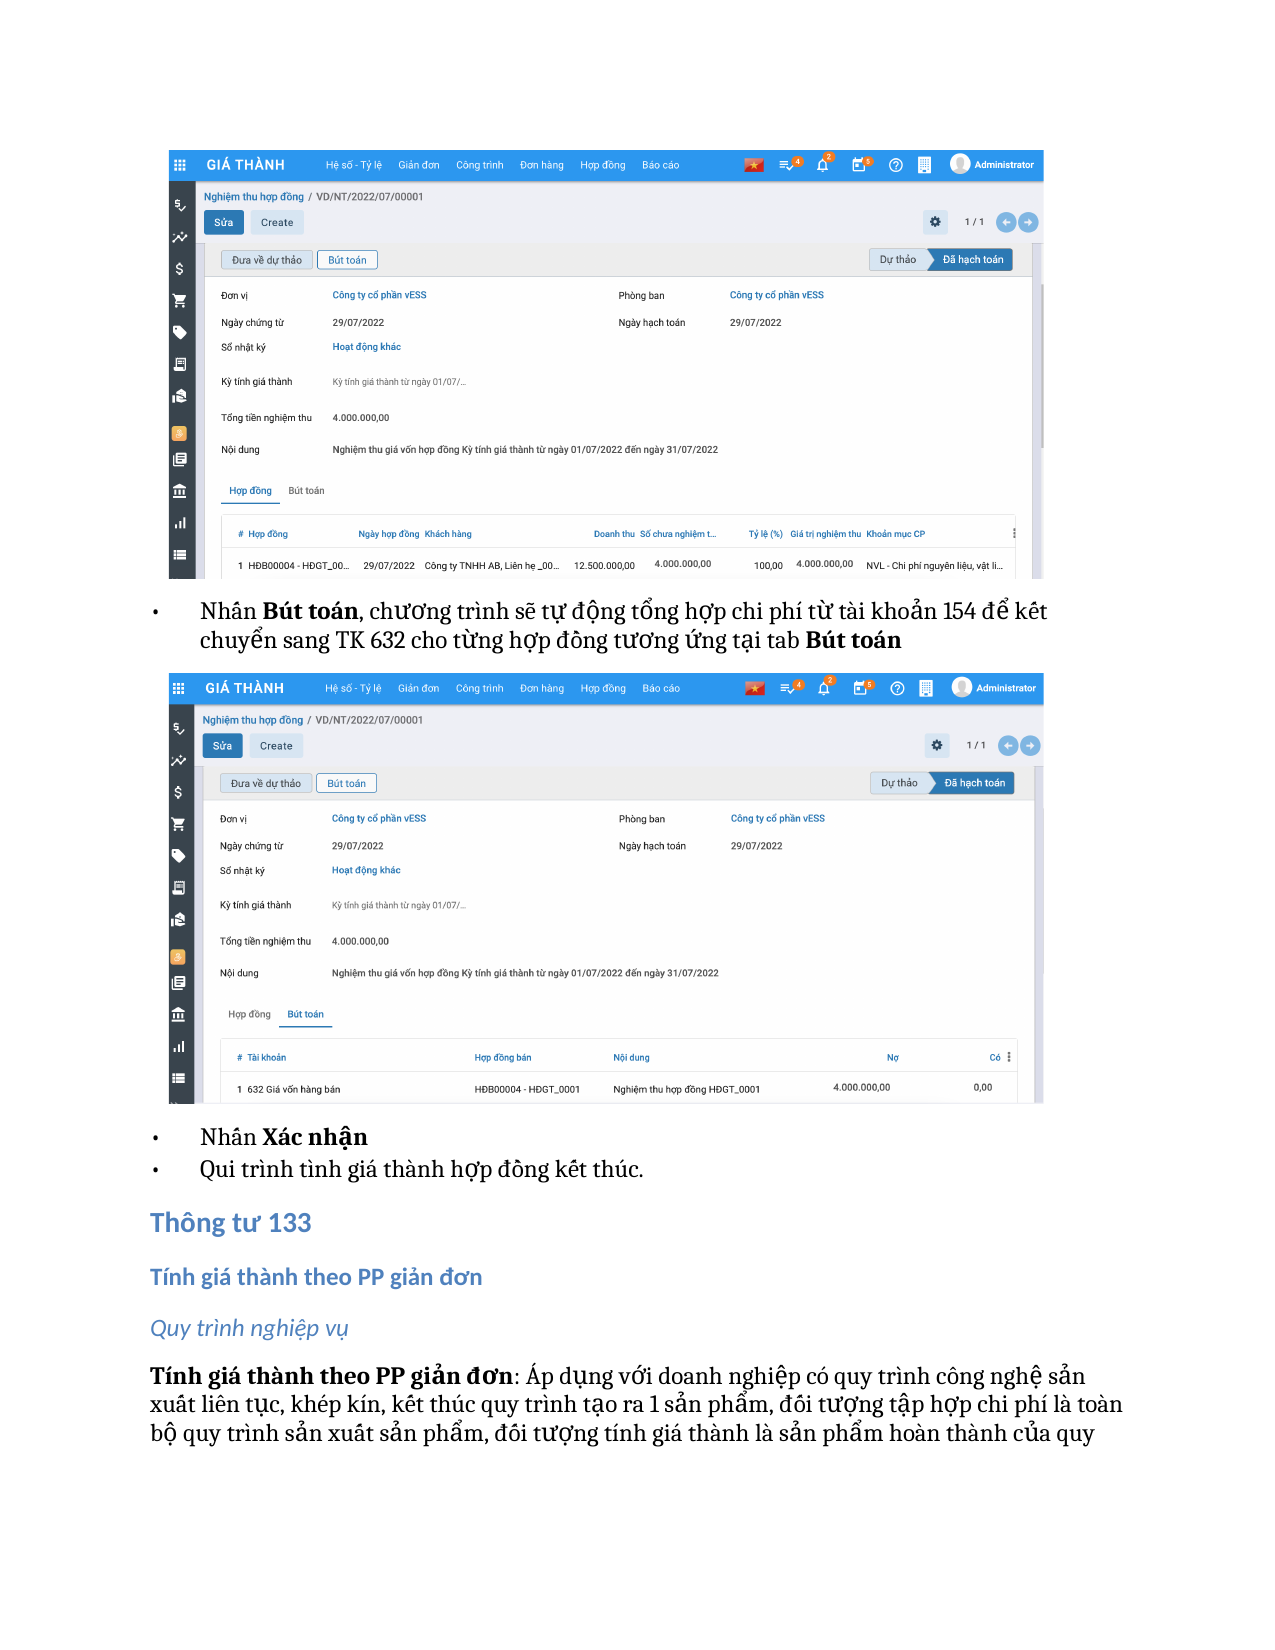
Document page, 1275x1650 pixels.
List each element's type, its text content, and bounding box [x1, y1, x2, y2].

picture [168, 150, 1044, 579]
subtitle Thông tư 133 [150, 1204, 1125, 1240]
subtitle Quy trình nghiệp vụ [150, 1312, 1125, 1343]
list Qui trình tình giá thành hợp đồng kết thúc. [150, 1155, 1125, 1184]
list Nhấn Bút toán, chương trình sẽ tự động tổng hợp chi phí từ tài khoản 154 để kết chuyển sang TK 632 cho từng hợp đồng tương ứng tại tab Bút toán [150, 597, 1125, 654]
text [150, 1362, 1125, 1448]
subtitle Tính giá thành theo PP giản đơn [150, 1261, 1125, 1292]
list Nhấn Xác nhận [150, 1122, 1125, 1151]
picture [168, 673, 1044, 1104]
